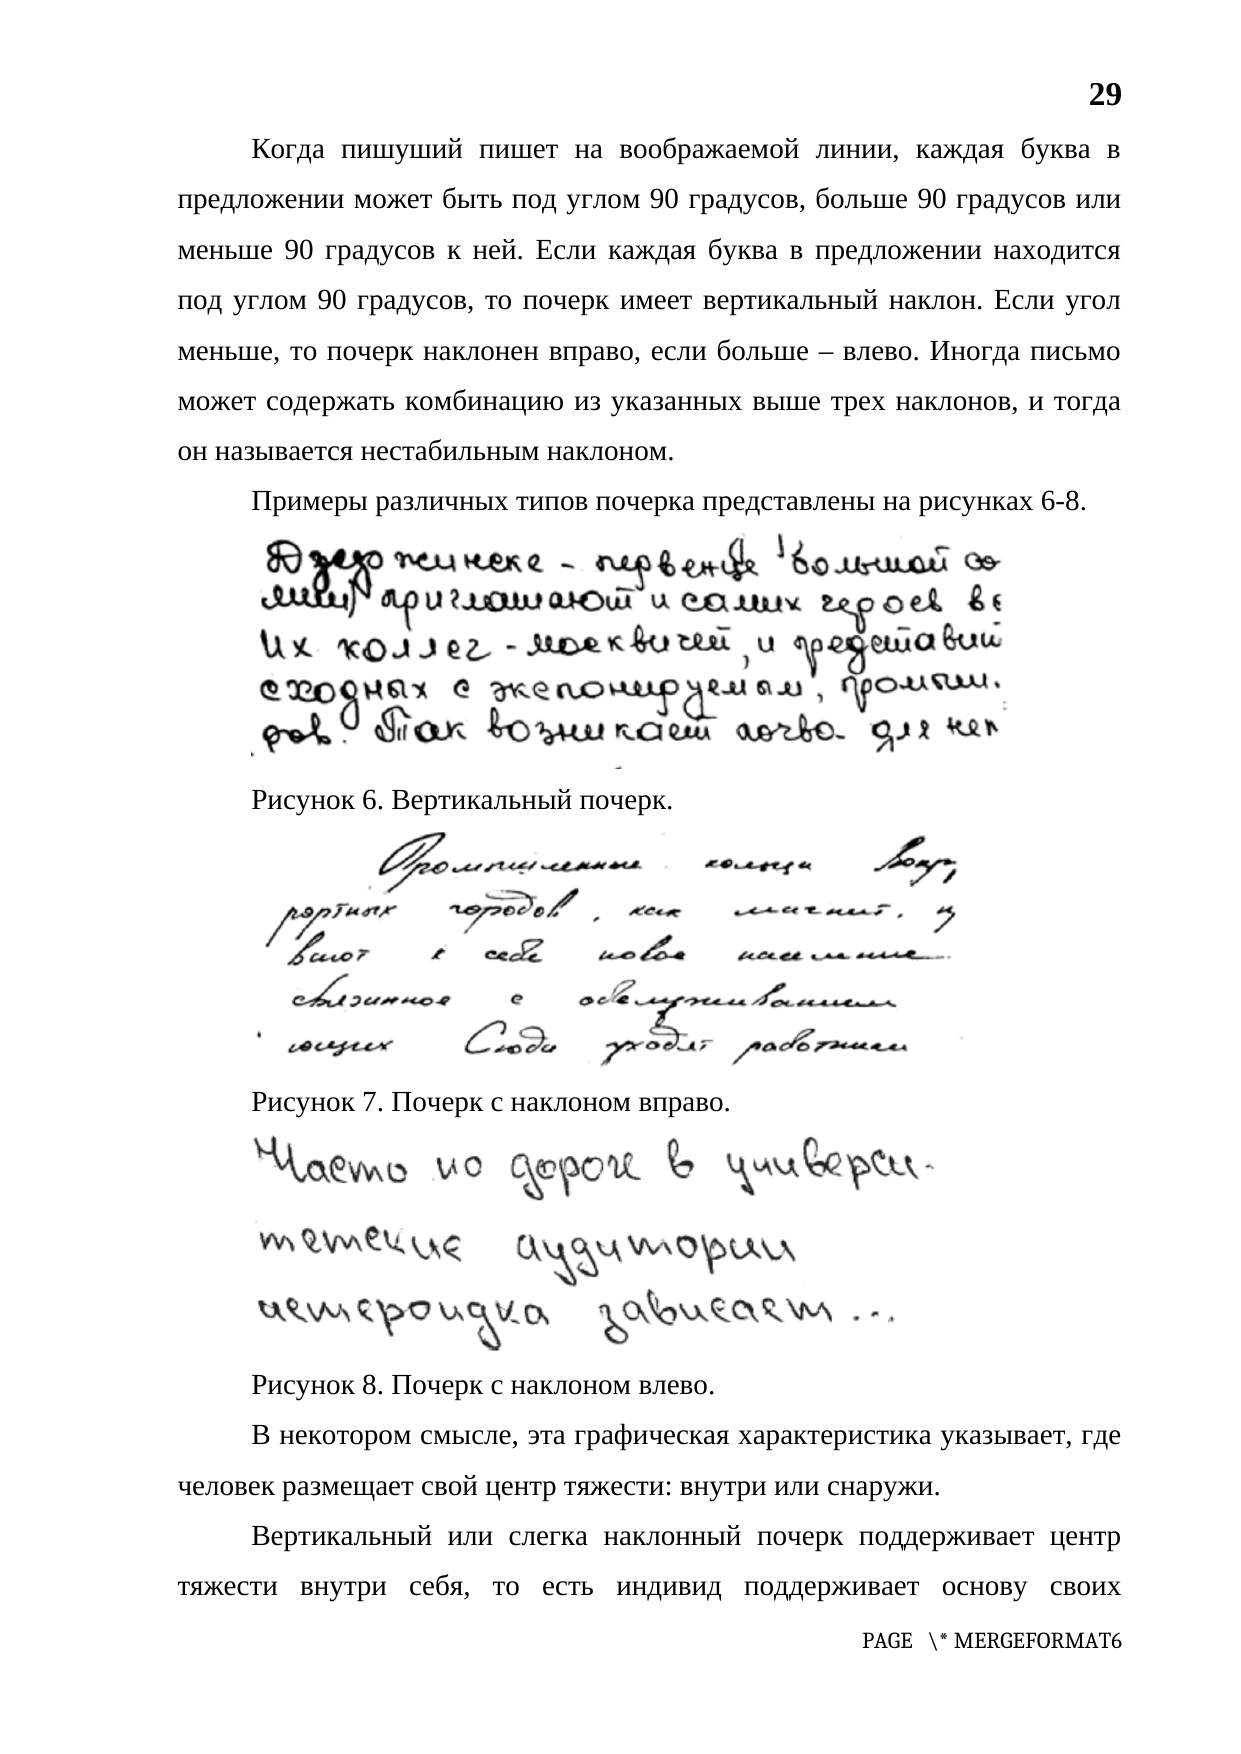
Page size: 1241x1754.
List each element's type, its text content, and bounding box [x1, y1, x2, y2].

text Рисунок 7. Почерк с наклоном вправо. [177, 1084, 1122, 1117]
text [177, 1518, 1122, 1602]
text Рисунок 8. Почерк с наклоном влево. [177, 1367, 1122, 1401]
text Когда пишуший пишет на воображаемой линии, каждая буква в предложении может быть под углом 90 градусов, больше 90 градусов или меньше 90 градусов к ней. Если каждая буква в предложении находится под углом 90 градусов, то почерк имеет вертикальный наклон. Если угол меньше, то почерк наклонен вправо, если больше – влево. Иногда письмо может содержать комбинацию из указанных выше трех наклонов, и тогда он называется нестабильным наклоном. [177, 131, 1122, 467]
text Примеры различных типов почерка представлены на рисунках 6-8. [177, 483, 1122, 517]
picture [251, 832, 977, 1071]
picture [251, 533, 1013, 769]
picture [251, 1134, 937, 1354]
text Рисунок 6. Вертикальный почерк. [177, 782, 1122, 815]
text В некотором смысле, эта графическая характеристика указывает, где человек размещает свой центр тяжести: внутри или снаружи. [177, 1417, 1122, 1501]
